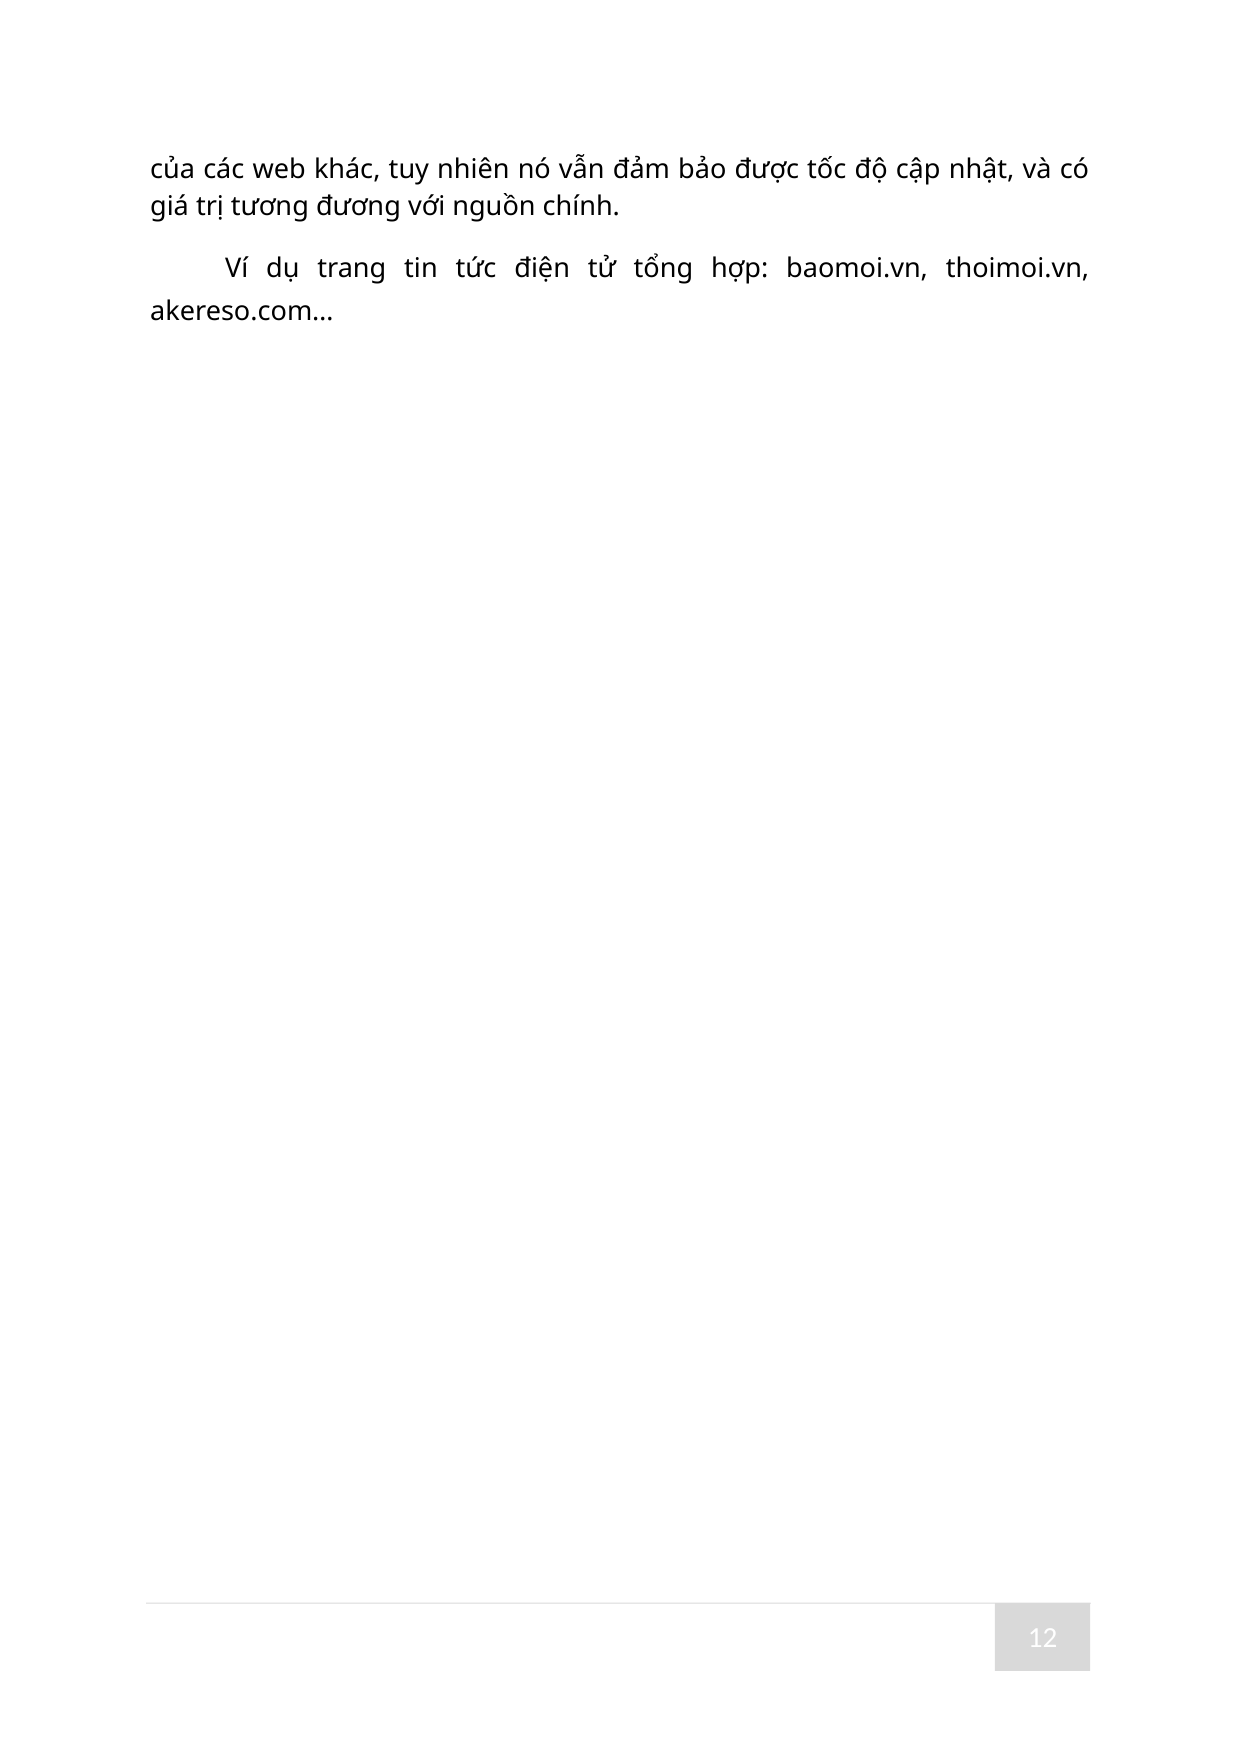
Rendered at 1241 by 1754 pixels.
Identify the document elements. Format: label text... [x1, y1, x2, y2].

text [150, 150, 1090, 224]
text Ví dụ trang tin tức điện tử tổng hợp: baomoi.vn, thoimoi.vn, akereso.com… [150, 249, 1090, 328]
